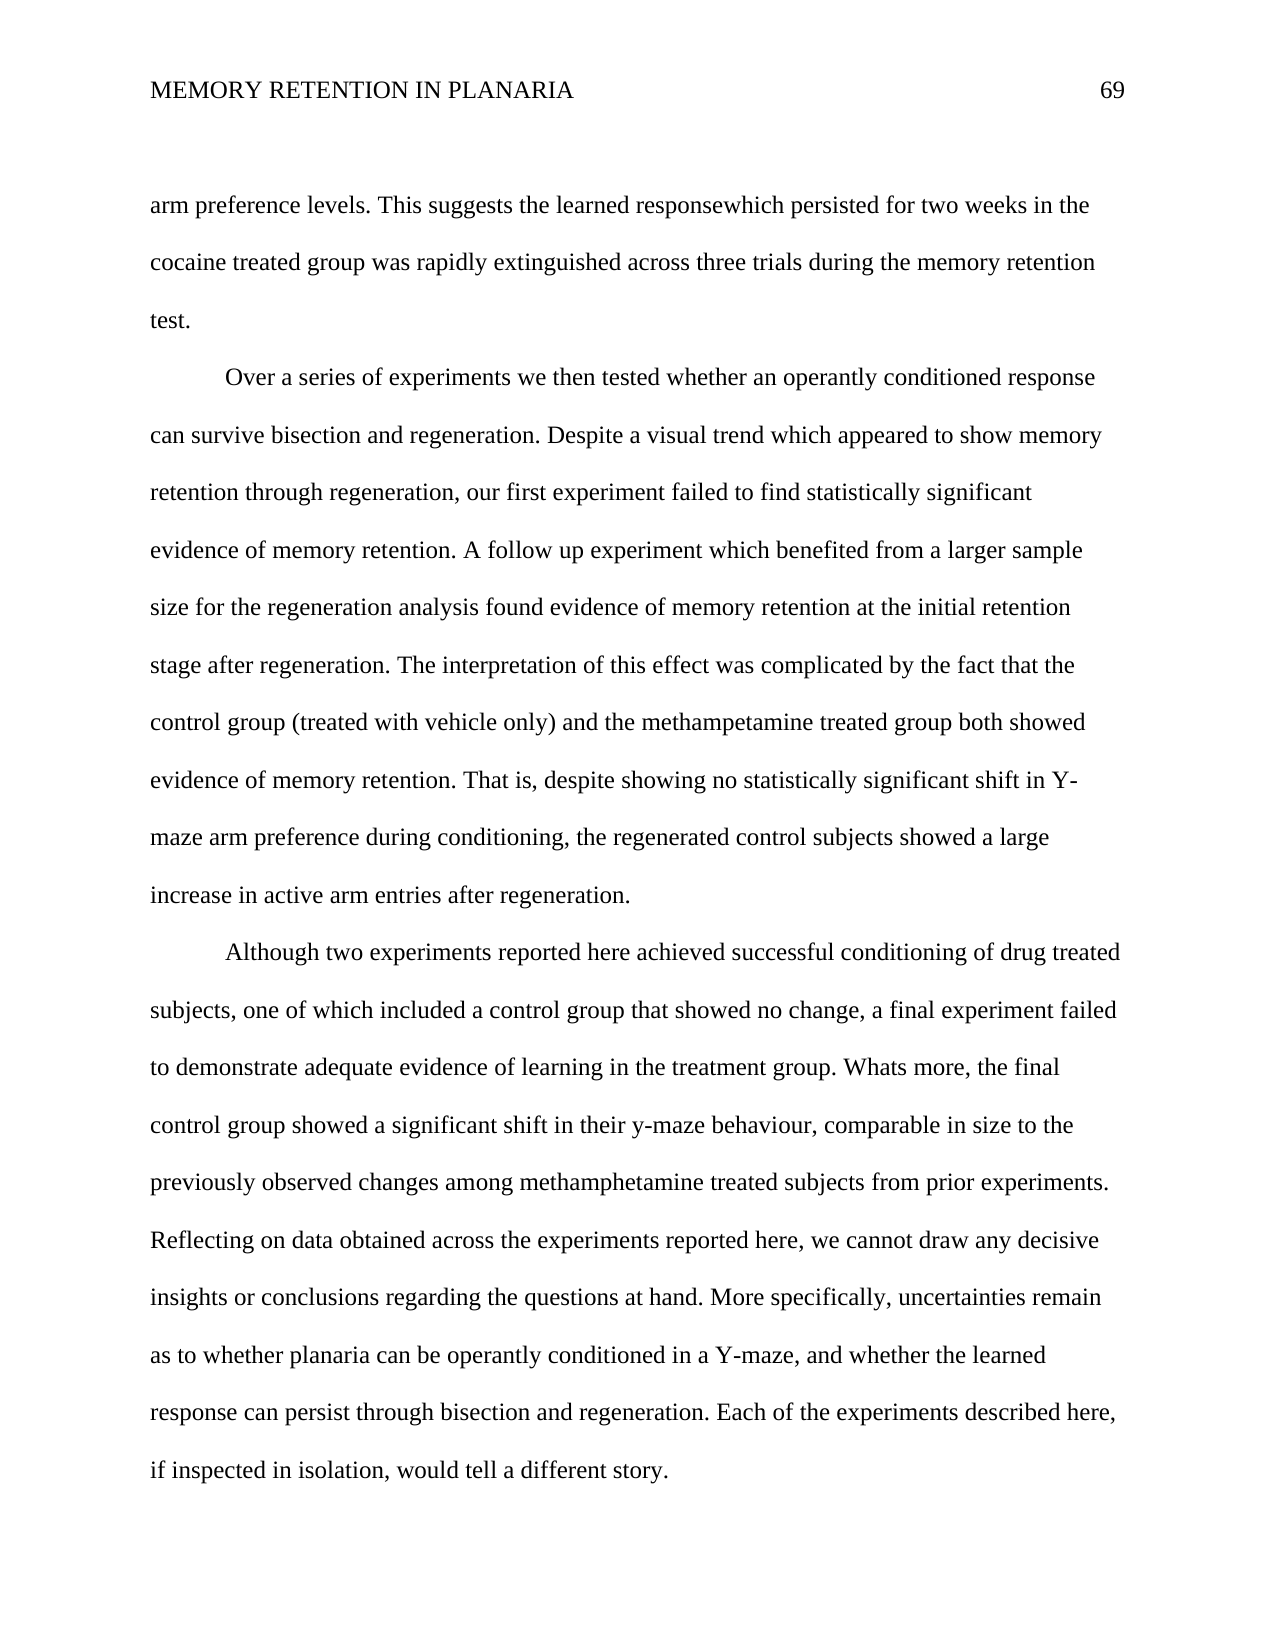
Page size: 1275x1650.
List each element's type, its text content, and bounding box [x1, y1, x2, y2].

text Over a series of experiments we then tested whether an operantly conditioned response can survive bisection and regeneration. Despite a visual trend which appeared to show memory retention through regeneration, our first experiment failed to find statistically significant evidence of memory retention. A follow up experiment which benefited from a larger sample size for the regeneration analysis found evidence of memory retention at the initial retention stage after regeneration. The interpretation of this effect was complicated by the fact that the control group (treated with vehicle only) and the methampetamine treated group both showed evidence of memory retention. That is, despite showing no statistically significant shift in Y-maze arm preference during conditioning, the regenerated control subjects showed a large increase in active arm entries after regeneration. [150, 362, 1125, 909]
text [150, 190, 1125, 334]
text Although two experiments reported here achieved successful conditioning of drug treated subjects, one of which included a control group that showed no change, a final experiment failed to demonstrate adequate evidence of learning in the treatment group. Whats more, the final control group showed a significant shift in their y-maze behaviour, comparable in size to the previously observed changes among methamphetamine treated subjects from prior experiments. Reflecting on data obtained across the experiments reported here, we cannot draw any decisive insights or conclusions regarding the questions at hand. More specifically, uncertainties remain as to whether planaria can be operantly conditioned in a Y-maze, and whether the learned response can persist through bisection and regeneration. Each of the experiments described here, if inspected in isolation, would tell a different story. [150, 937, 1125, 1484]
